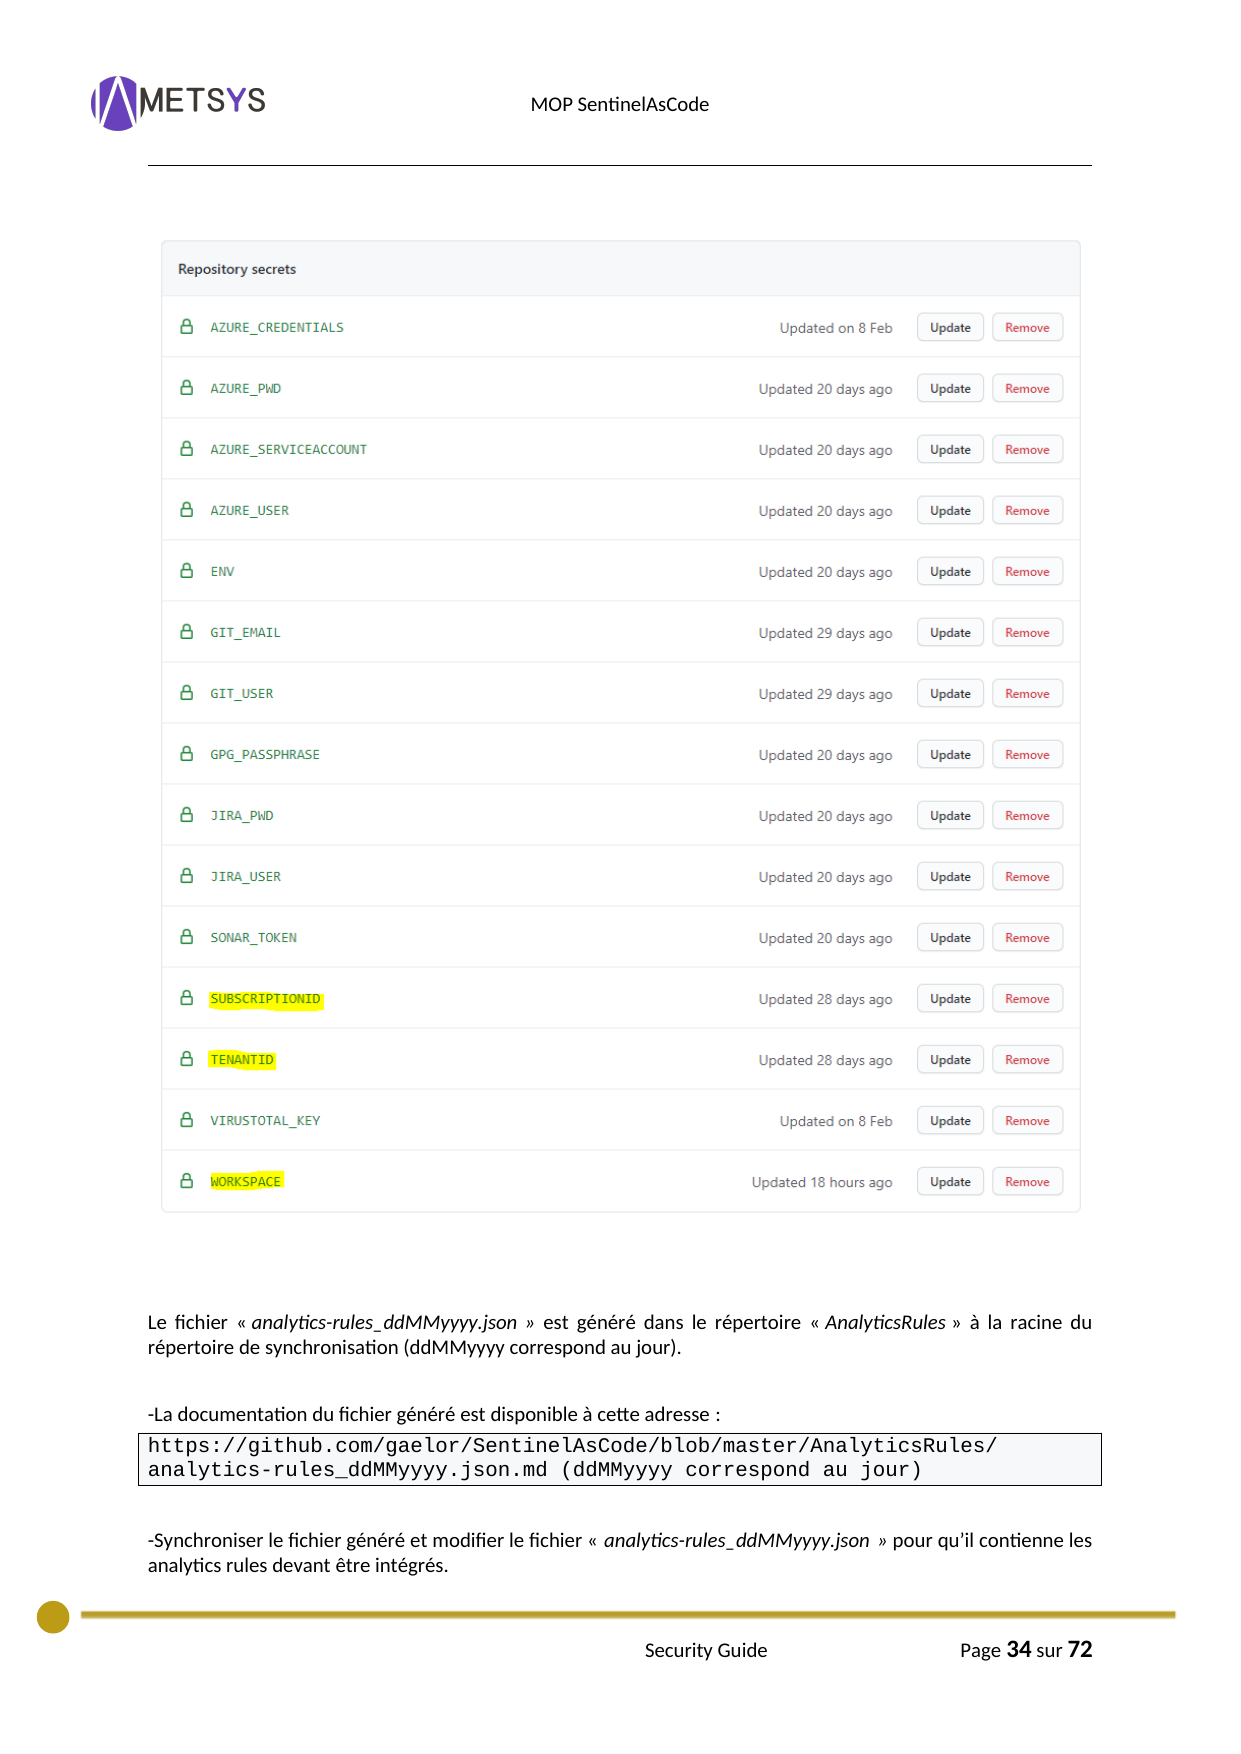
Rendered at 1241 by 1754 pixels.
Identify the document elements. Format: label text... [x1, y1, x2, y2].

text -La documentation du fichier généré est disponible à cette adresse : [148, 1401, 1092, 1426]
picture [147, 218, 1093, 1237]
text https://github.com/gaelor/SentinelAsCode/blob/master/AnalyticsRules/analytics-rules_ddMMyyyy.json.md (ddMMyyyy correspond au jour) [139, 1434, 1101, 1485]
text -Synchroniser le fichier généré et modifier le fichier « analytics-rules_ddMMyyyy.json » pour qu’il contienne les analytics rules devant être intégrés. [148, 1527, 1092, 1578]
picture [79, 1600, 1179, 1627]
text Le fichier « analytics-rules_ddMMyyyy.json » est généré dans le répertoire « AnalyticsRules » à la racine du répertoire de synchronisation (ddMMyyyy correspond au jour). [148, 1309, 1092, 1360]
